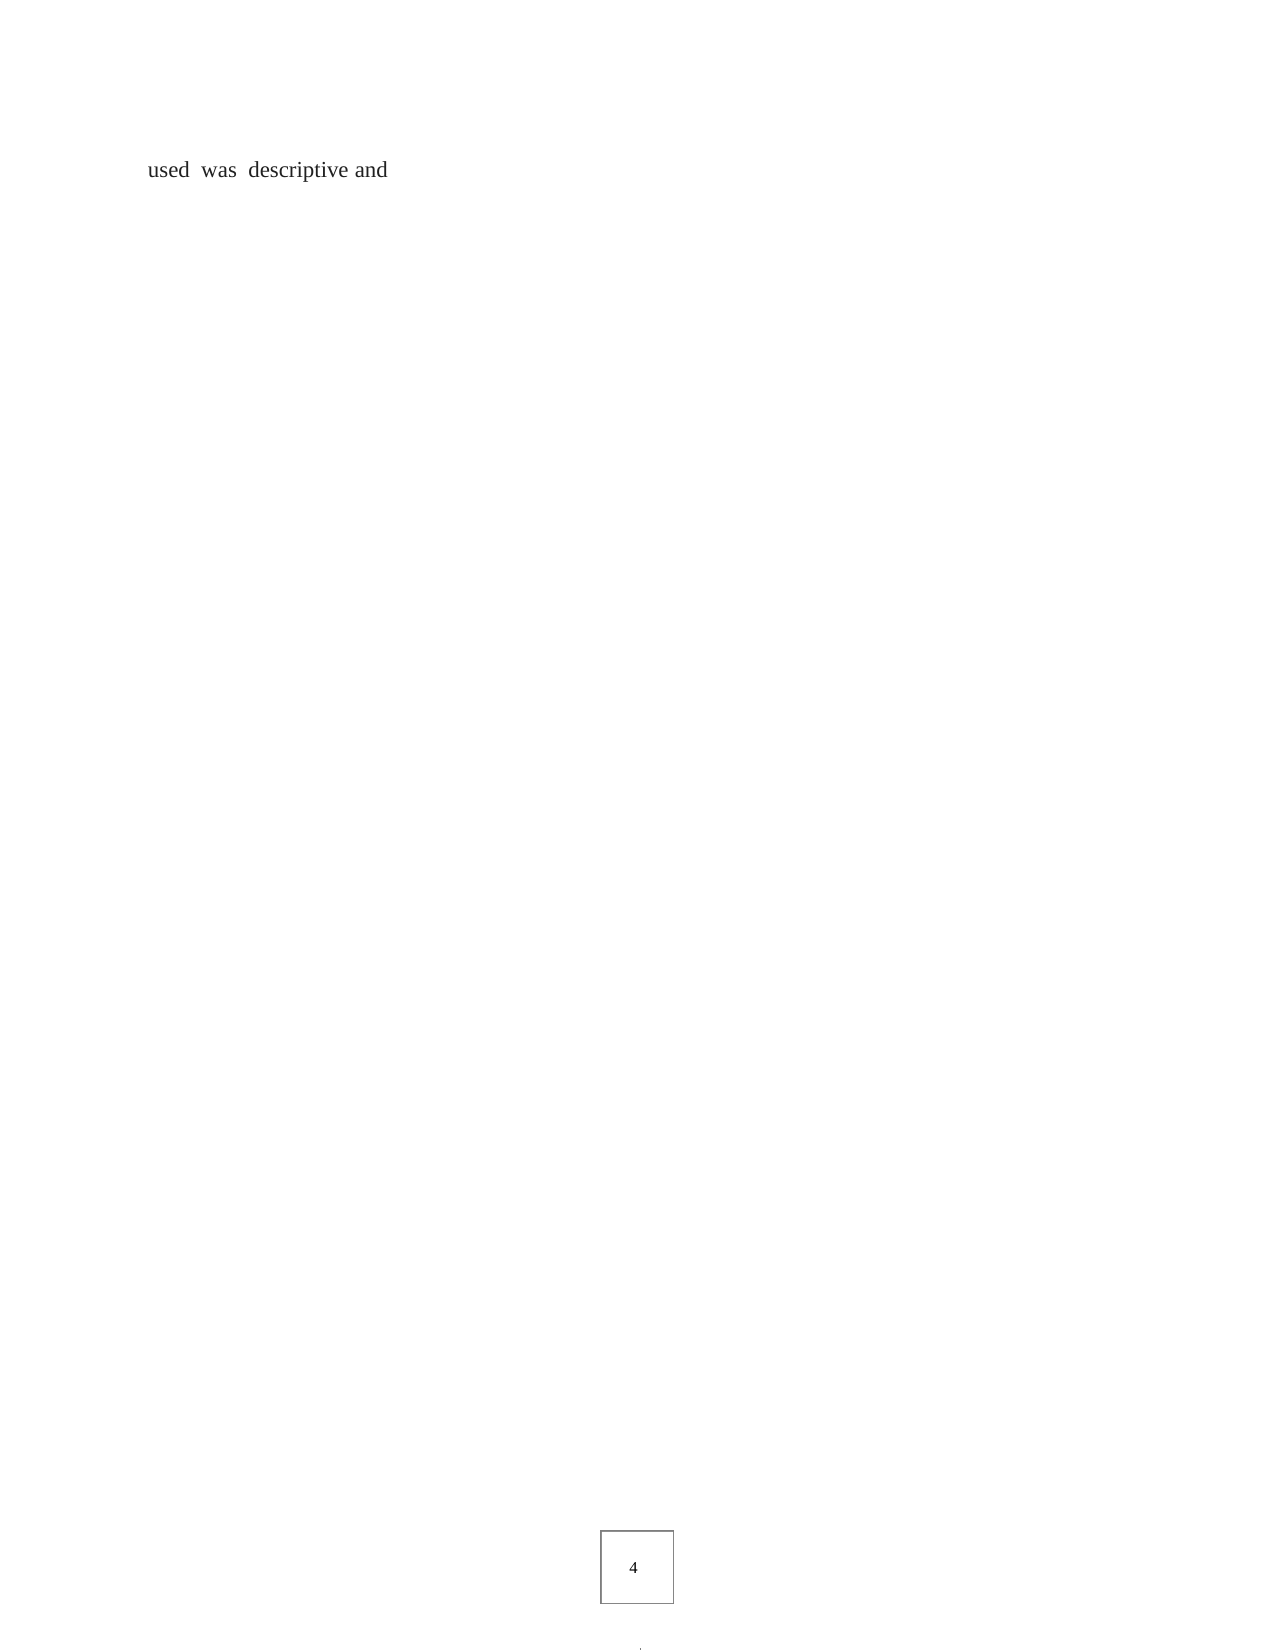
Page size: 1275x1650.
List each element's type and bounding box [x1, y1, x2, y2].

picture [600, 1530, 674, 1604]
text [148, 156, 1128, 183]
